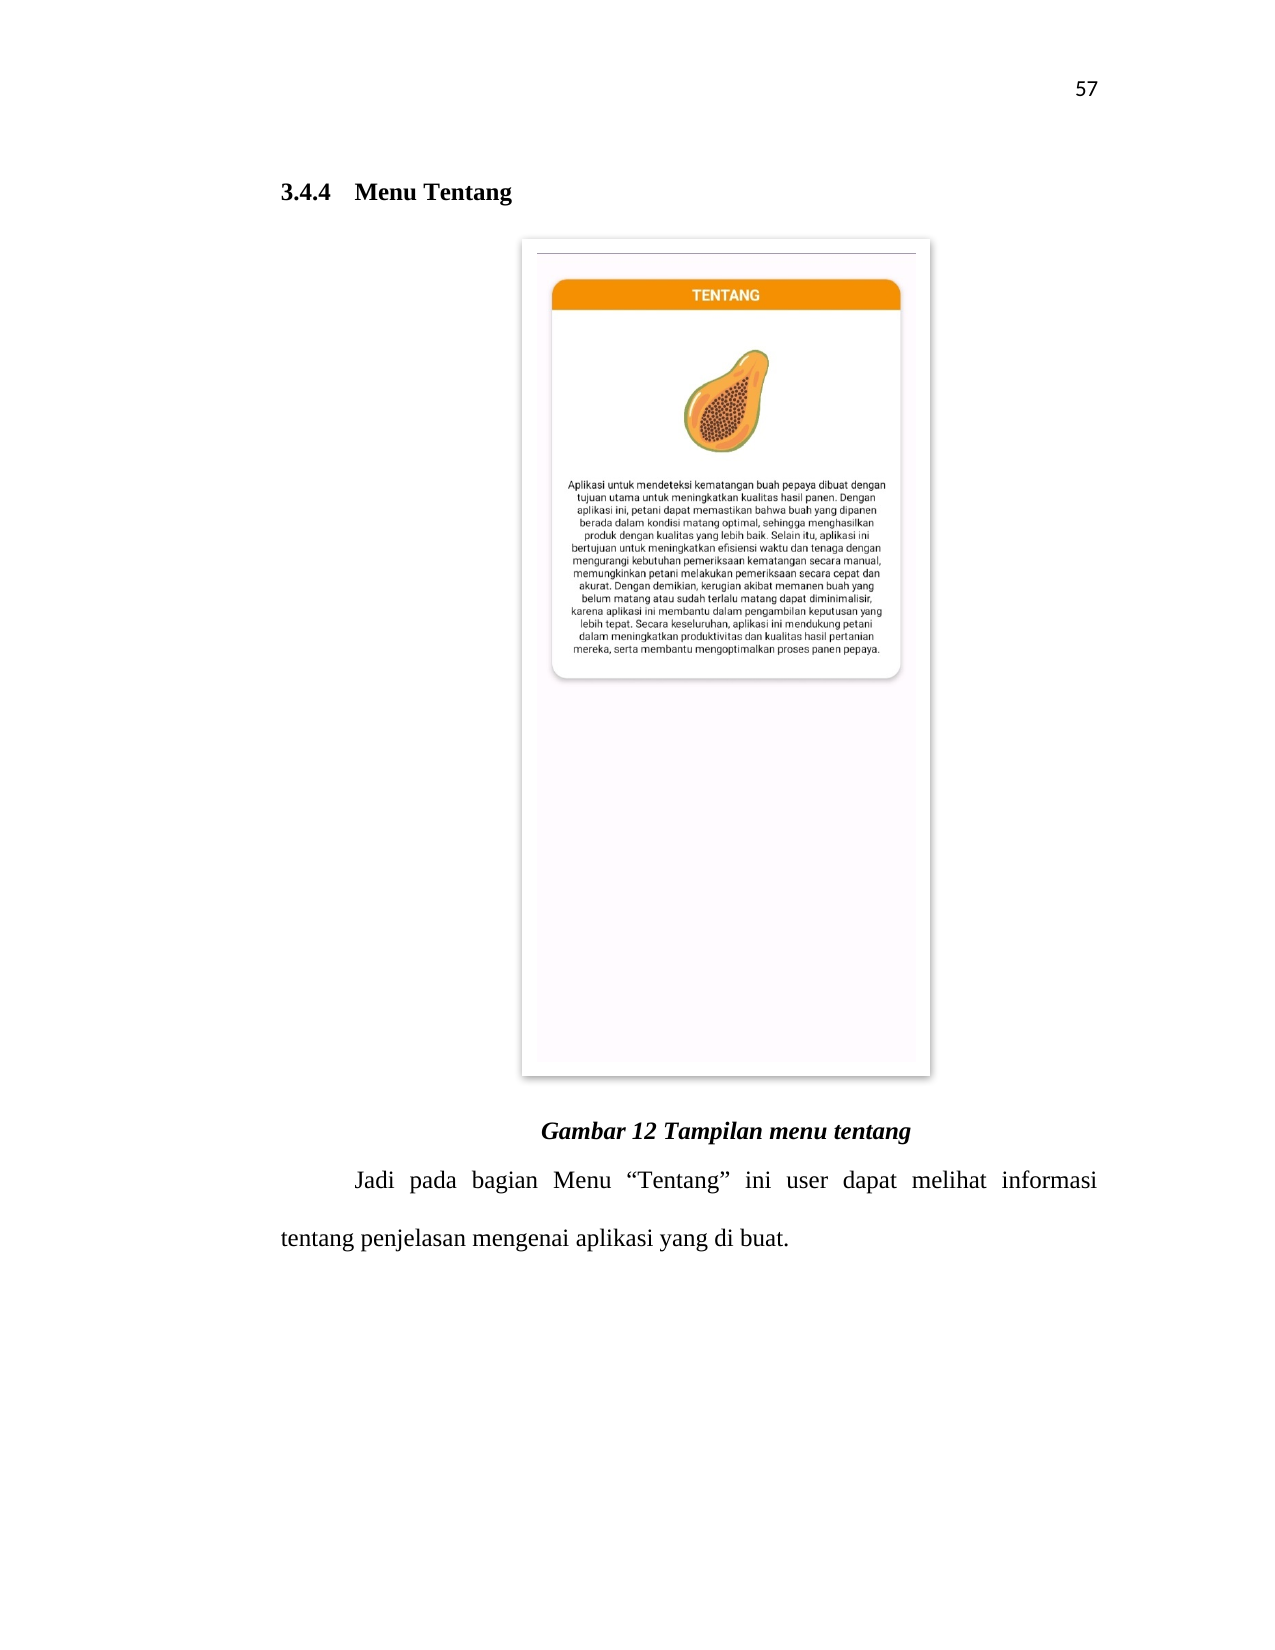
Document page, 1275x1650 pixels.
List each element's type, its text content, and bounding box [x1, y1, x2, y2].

list Menu Tentang [281, 177, 1098, 206]
picture [537, 253, 916, 1062]
text Gambar 12 Tampilan menu tentang [354, 1116, 1098, 1145]
text Jadi pada bagian Menu “Tentang” ini user dapat melihat informasi tentang penjelasan mengenai aplikasi yang di buat. [281, 1166, 1098, 1252]
